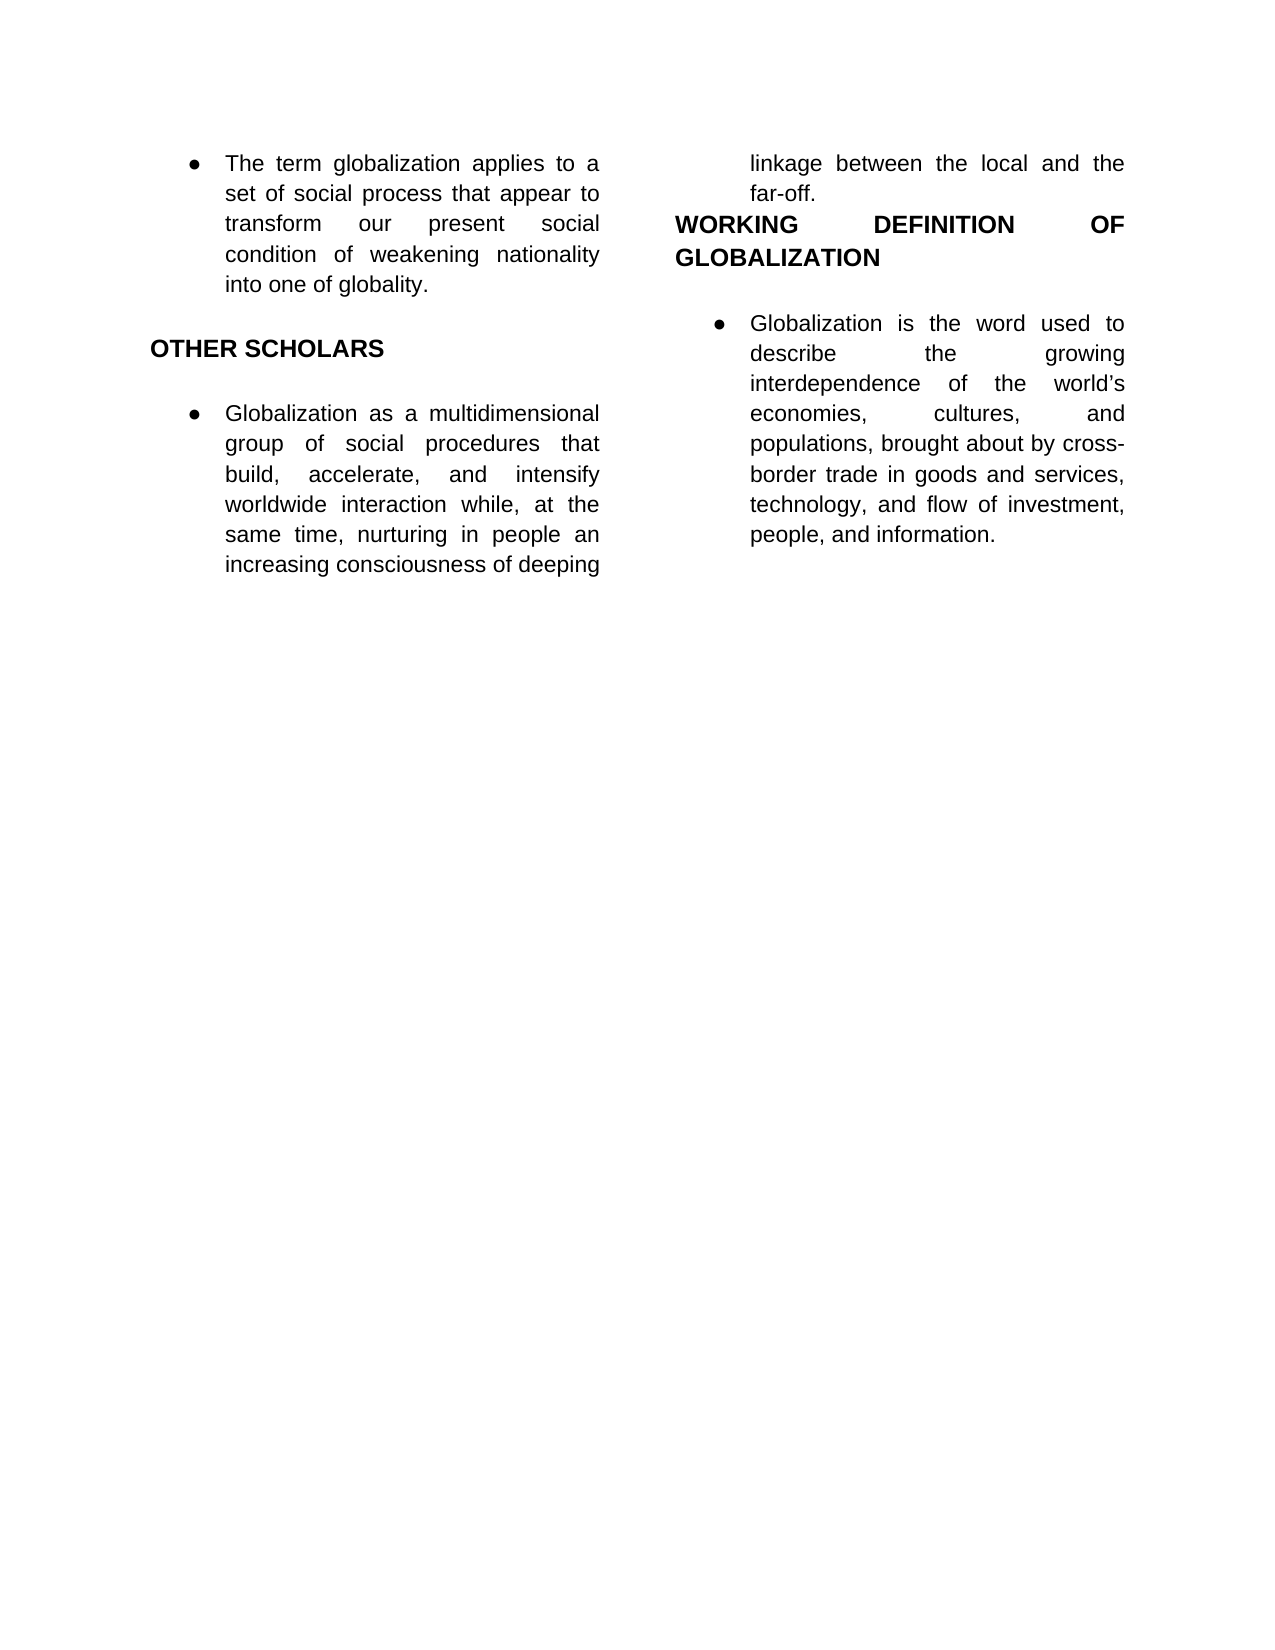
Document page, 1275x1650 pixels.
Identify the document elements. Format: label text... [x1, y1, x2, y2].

list Globalization as a multidimensional group of social procedures that build, accelerate, and intensify worldwide interaction while, at the same time, nurturing in people an increasing consciousness of deeping linkage between the local and the far-off. [712, 150, 1125, 207]
list The term globalization applies to a set of social process that appear to transform our present social condition of weakening nationality into one of globality. [187, 150, 600, 297]
text OTHER SCHOLARS [150, 334, 600, 363]
list Globalization as a multidimensional group of social procedures that build, accelerate, and intensify worldwide interaction while, at the same time, nurturing in people an increasing consciousness of deeping linkage between the local and the far-off. [187, 400, 600, 577]
text WORKING DEFINITION OF GLOBALIZATION [675, 210, 1125, 272]
list Globalization is the word used to describe the growing interdependence of the world’s economies, cultures, and populations, brought about by cross-border trade in goods and services, technology, and flow of investment, people, and information. [712, 309, 1125, 547]
